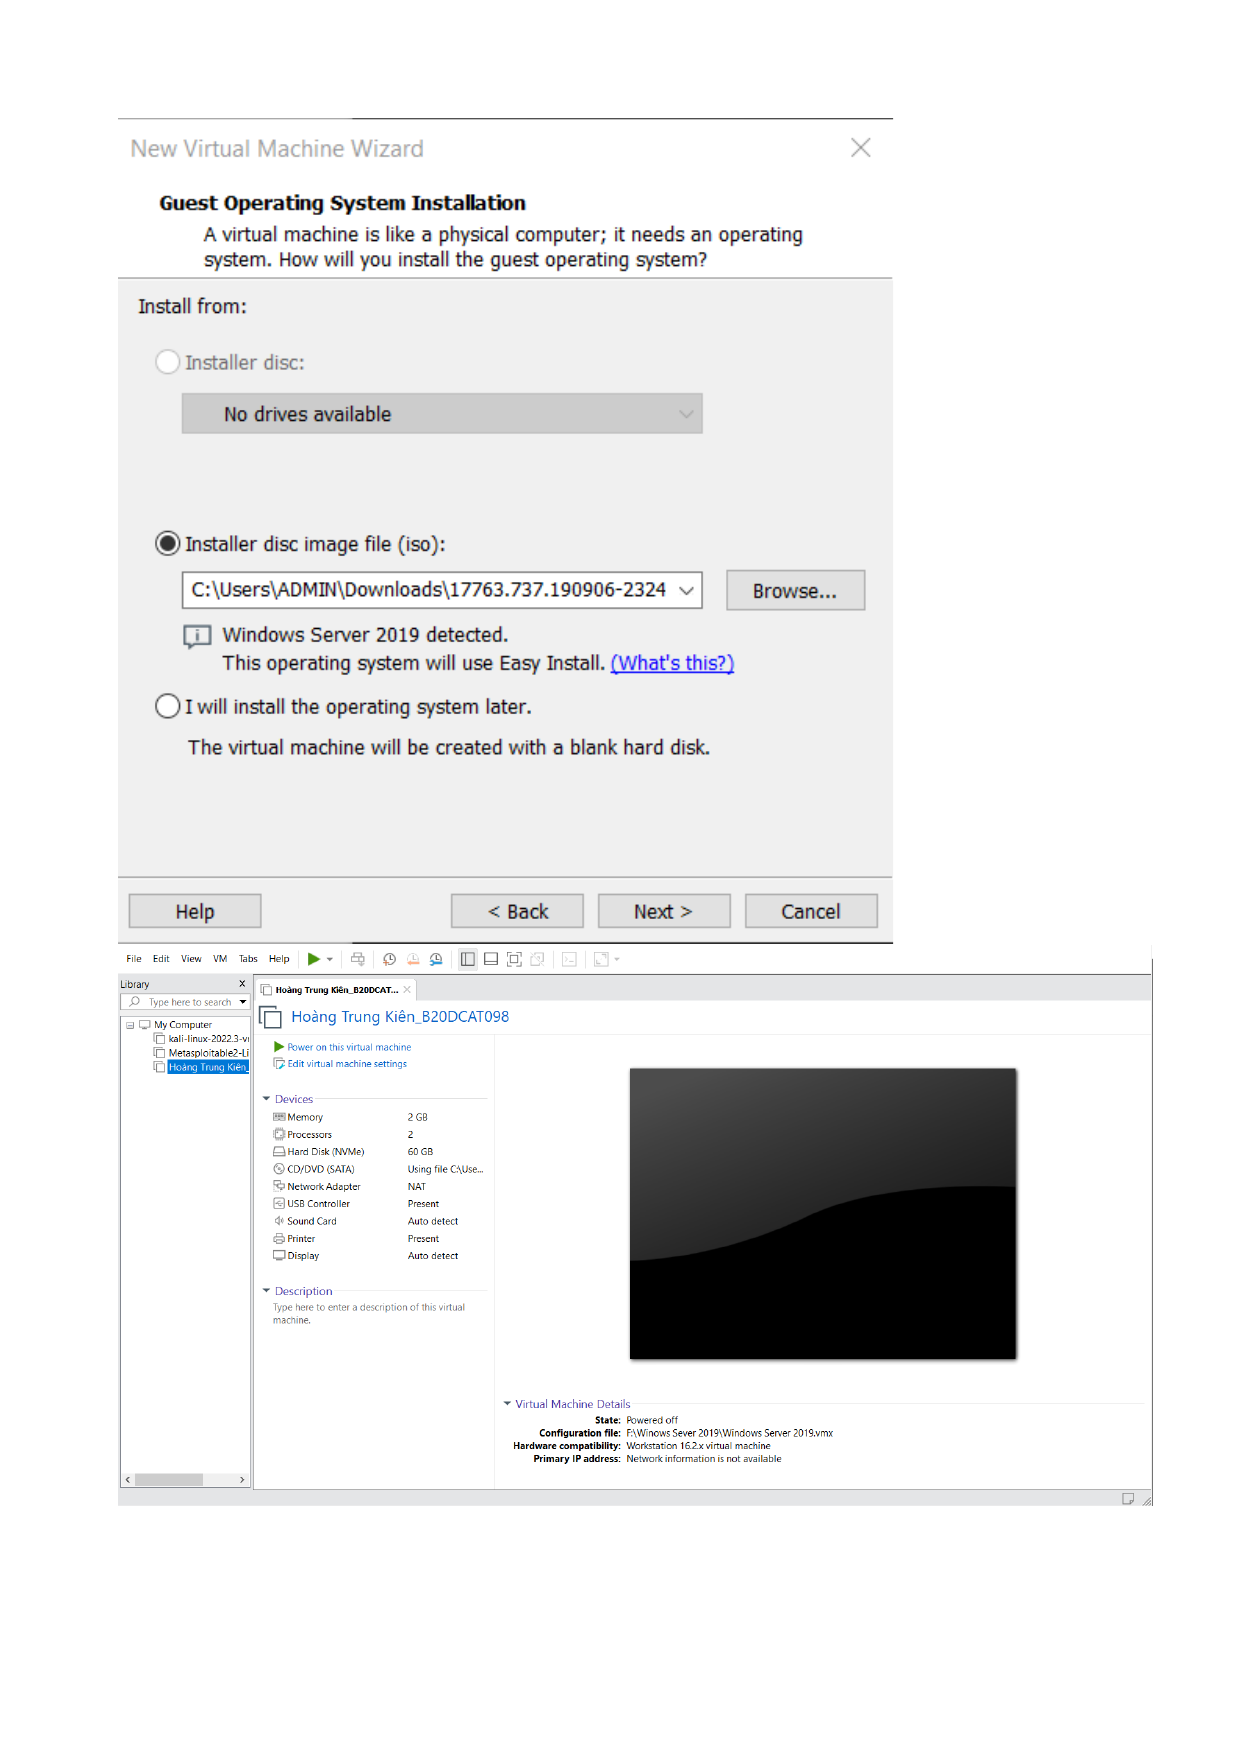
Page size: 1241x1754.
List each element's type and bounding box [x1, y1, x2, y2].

picture [118, 945, 1153, 1506]
picture [118, 118, 894, 944]
